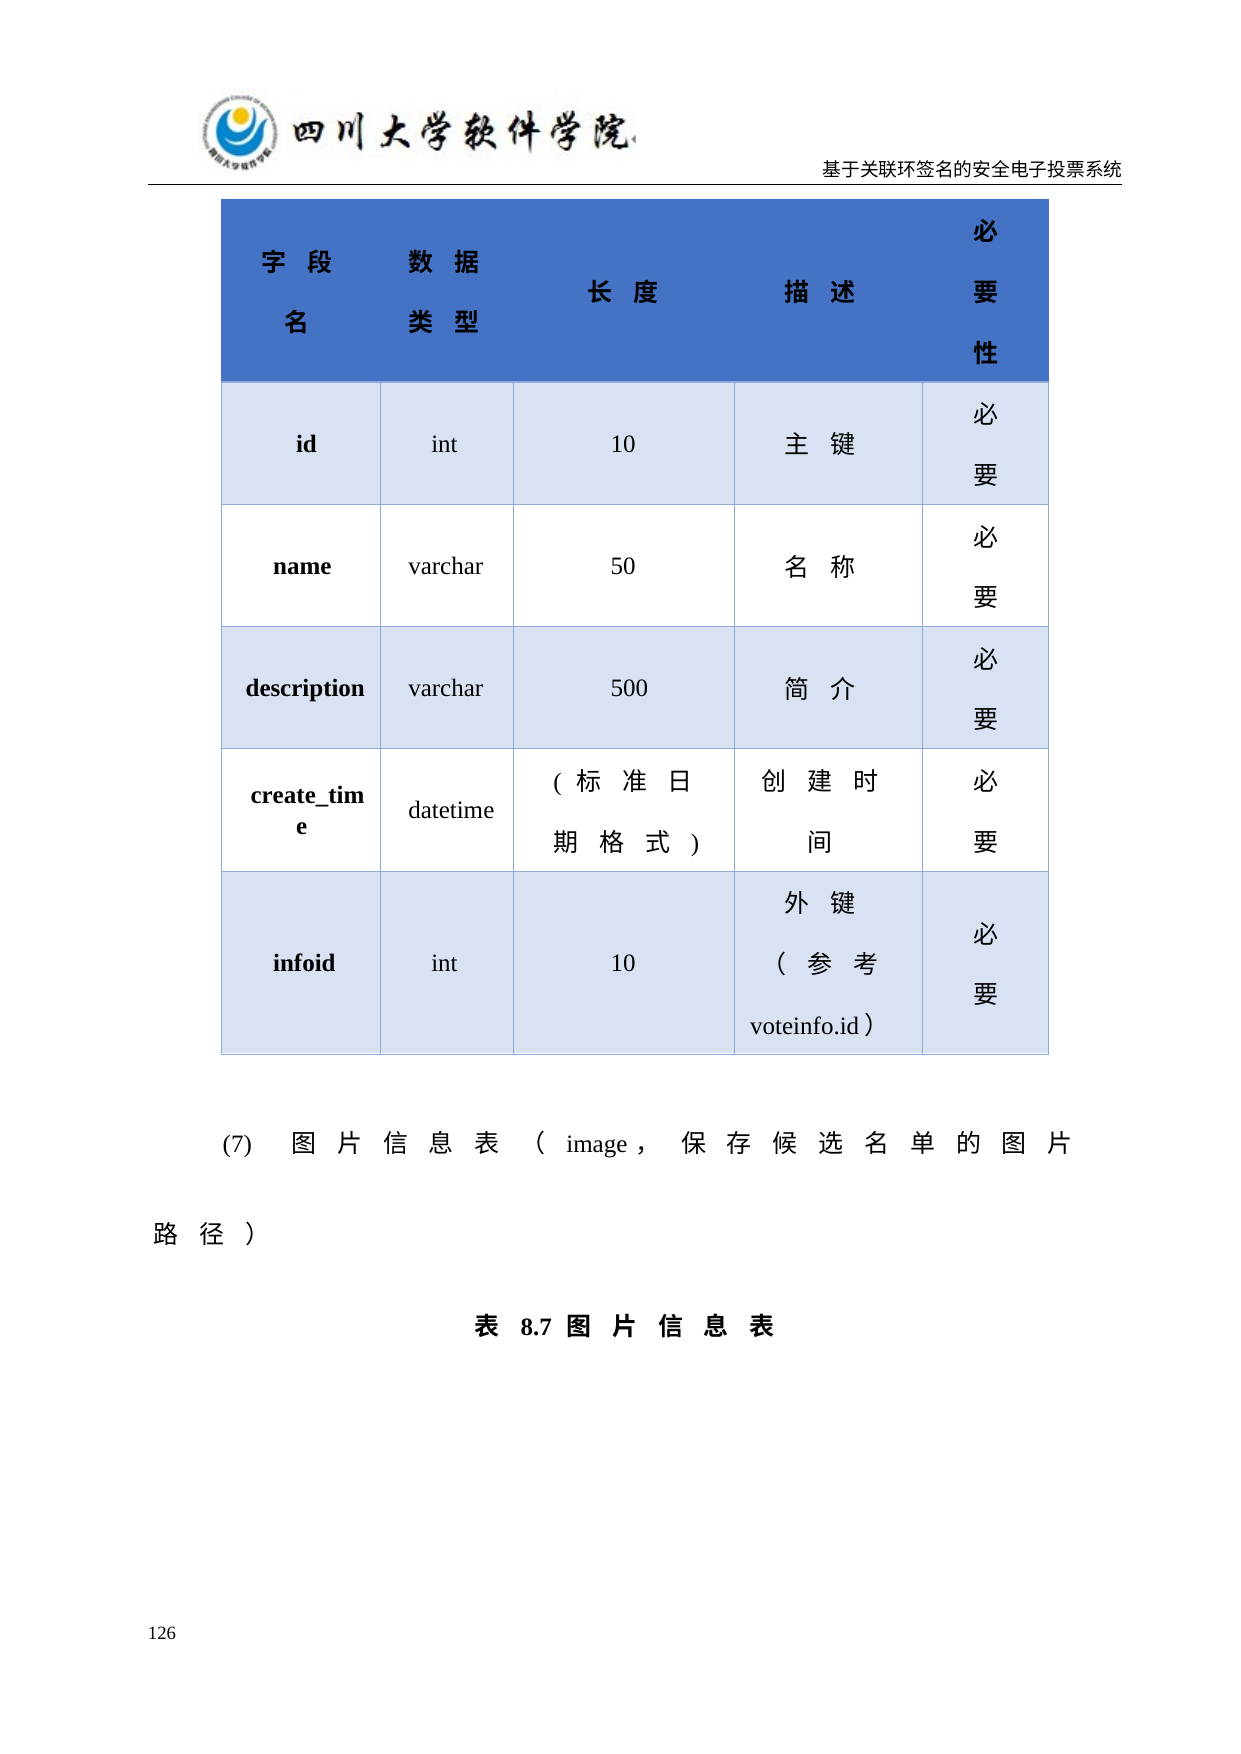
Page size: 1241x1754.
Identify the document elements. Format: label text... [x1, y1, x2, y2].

table_cell description [222, 627, 380, 748]
table_cell 必要 [923, 627, 1048, 748]
table_cell name [222, 505, 380, 626]
table_header 长度 [514, 200, 734, 381]
table_header 字段名 [222, 200, 380, 381]
table_cell 50 [514, 505, 734, 626]
table_cell create_time [222, 749, 380, 871]
table_header 描述 [735, 200, 922, 381]
table_cell 名称 [735, 505, 922, 626]
table_cell 必要 [923, 383, 1048, 504]
table_cell 10 [514, 872, 734, 1053]
table_cell 外键（参考voteinfo.id） [735, 872, 922, 1053]
table_cell 必要 [923, 749, 1048, 871]
list 图片信息表（image，保存候选名单的图片路径） [154, 1112, 1116, 1263]
table_cell 必要 [923, 505, 1048, 626]
table_cell 10 [514, 383, 734, 504]
table_cell int [381, 872, 513, 1053]
table_cell varchar [381, 627, 513, 748]
table_header 必要性 [923, 200, 1048, 381]
table_cell 简介 [735, 627, 922, 748]
table_cell varchar [381, 505, 513, 626]
table_cell (标准日期格式) [514, 749, 734, 871]
table_cell datetime [381, 749, 513, 871]
text 表8.7 图片信息表 [154, 1294, 1116, 1354]
table_cell 创建时间 [735, 749, 922, 871]
table_cell 主键 [735, 383, 922, 504]
picture [197, 88, 639, 177]
table_cell id [222, 383, 380, 504]
table_cell infoid [222, 872, 380, 1053]
table_cell int [381, 383, 513, 504]
table_cell 500 [514, 627, 734, 748]
table_header 数据类型 [381, 200, 513, 381]
table_cell 必要 [923, 872, 1048, 1053]
